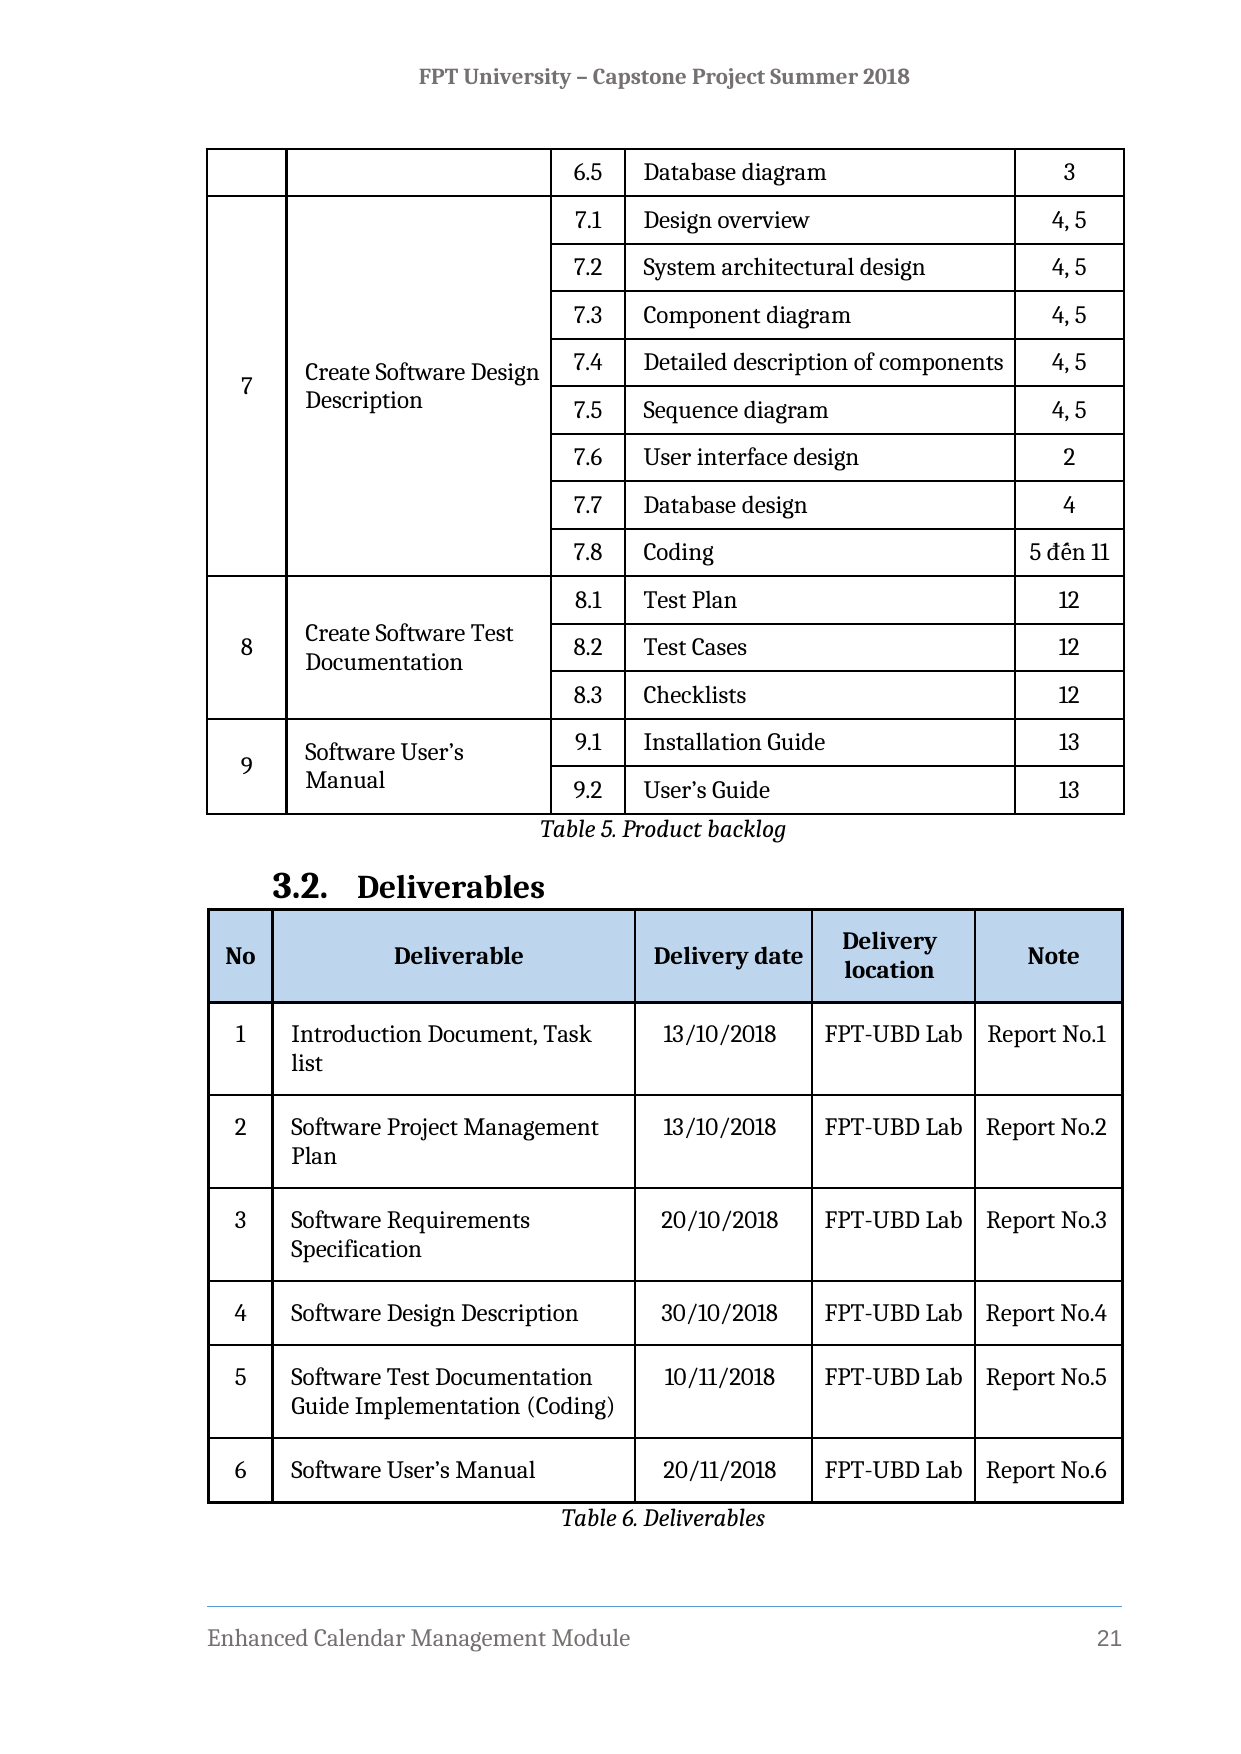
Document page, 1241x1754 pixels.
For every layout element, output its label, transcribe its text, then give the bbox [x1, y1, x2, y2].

table_header No [210, 911, 271, 1001]
table_cell 8.3 [552, 672, 624, 718]
table_cell FPT-UBD Lab [813, 1004, 974, 1094]
table_cell Software User’s Manual [288, 720, 550, 813]
table_cell 7.3 [552, 292, 624, 338]
table_cell FPT-UBD Lab [813, 1282, 974, 1344]
table_cell 4, 5 [1016, 197, 1123, 243]
table_cell Report No.4 [976, 1282, 1121, 1344]
table_cell Report No.5 [976, 1346, 1121, 1437]
table_cell Introduction Document, Task list [274, 1004, 634, 1094]
table_cell 8.1 [552, 577, 624, 623]
table_cell Report No.2 [976, 1096, 1121, 1187]
table_cell FPT-UBD Lab [813, 1346, 974, 1437]
table_cell 5 [210, 1346, 271, 1437]
table_cell User interface design [626, 435, 1014, 480]
table_cell User’s Guide [626, 767, 1014, 813]
table_cell 7.6 [552, 435, 624, 480]
table_cell Report No.6 [976, 1439, 1121, 1501]
table_cell 2 [210, 1096, 271, 1187]
table_cell 12 [1016, 577, 1123, 623]
table_cell 12 [1016, 625, 1123, 670]
table_cell Design overview [626, 197, 1014, 243]
table_cell 8.2 [552, 625, 624, 670]
table_header Delivery date [636, 911, 811, 1001]
table_cell 9 [208, 720, 285, 813]
table_cell 7.8 [552, 530, 624, 575]
table_cell Software Project Management Plan [274, 1096, 634, 1187]
table_cell 9.1 [552, 720, 624, 765]
table_cell Database diagram [626, 150, 1014, 195]
table_cell Create Software Design Description [288, 197, 550, 575]
table_cell Test Cases [626, 625, 1014, 670]
table_cell Component diagram [626, 292, 1014, 338]
table_cell 13/10/2018 [636, 1096, 811, 1187]
table_cell Detailed description of components [626, 340, 1014, 385]
table_header Note [976, 911, 1121, 1001]
table_cell Installation Guide [626, 720, 1014, 765]
table_cell 12 [1016, 672, 1123, 718]
table_cell 4, 5 [1016, 340, 1123, 385]
table_cell Report No.3 [976, 1189, 1121, 1280]
table_cell Report No.1 [976, 1004, 1121, 1094]
table_cell 6.5 [552, 150, 624, 195]
table_cell Database design [626, 482, 1014, 528]
table_cell 30/10/2018 [636, 1282, 811, 1344]
table_cell 7.7 [552, 482, 624, 528]
table_cell Sequence diagram [626, 387, 1014, 433]
table_cell 7.5 [552, 387, 624, 433]
table_cell Checklists [626, 672, 1014, 718]
table_header Deliverable [274, 911, 634, 1001]
table_cell 5 đến 11 [1016, 530, 1123, 575]
table_cell 3 [1016, 150, 1123, 195]
table_cell 4, 5 [1016, 245, 1123, 290]
table_cell 6 [210, 1439, 271, 1501]
table_cell 20/11/2018 [636, 1439, 811, 1501]
table_cell FPT-UBD Lab [813, 1096, 974, 1187]
table_cell 8 [208, 577, 285, 718]
table_cell FPT-UBD Lab [813, 1189, 974, 1280]
table_header Delivery location [813, 911, 974, 1001]
text Table 5. Product backlog [207, 815, 1122, 843]
table_cell 2 [1016, 435, 1123, 480]
table_cell 4 [210, 1282, 271, 1344]
table_cell Software Design Description [274, 1282, 634, 1344]
table_cell 7.2 [552, 245, 624, 290]
table_cell 13/10/2018 [636, 1004, 811, 1094]
table_cell Coding [626, 530, 1014, 575]
table_cell 4 [1016, 482, 1123, 528]
table_cell 7.4 [552, 340, 624, 385]
table_cell 13 [1016, 720, 1123, 765]
text Table 6. Deliverables [207, 1504, 1122, 1532]
table_cell 9.2 [552, 767, 624, 813]
table_cell 1 [210, 1004, 271, 1094]
table_cell System architectural design [626, 245, 1014, 290]
table_cell Software Requirements Specification [274, 1189, 634, 1280]
table_cell 4, 5 [1016, 387, 1123, 433]
table_cell Software User’s Manual [274, 1439, 634, 1501]
table_cell 13 [1016, 767, 1123, 813]
table_cell 7 [208, 197, 285, 575]
table_cell FPT-UBD Lab [813, 1439, 974, 1501]
table_cell 7.1 [552, 197, 624, 243]
table_cell Test Plan [626, 577, 1014, 623]
table_cell 20/10/2018 [636, 1189, 811, 1280]
list Deliverables [273, 864, 1122, 907]
table_cell Software Test Documentation Guide Implementation (Coding) [274, 1346, 634, 1437]
table_cell 4, 5 [1016, 292, 1123, 338]
table_cell 3 [210, 1189, 271, 1280]
table_cell Create Software Test Documentation [288, 577, 550, 718]
table_cell 10/11/2018 [636, 1346, 811, 1437]
